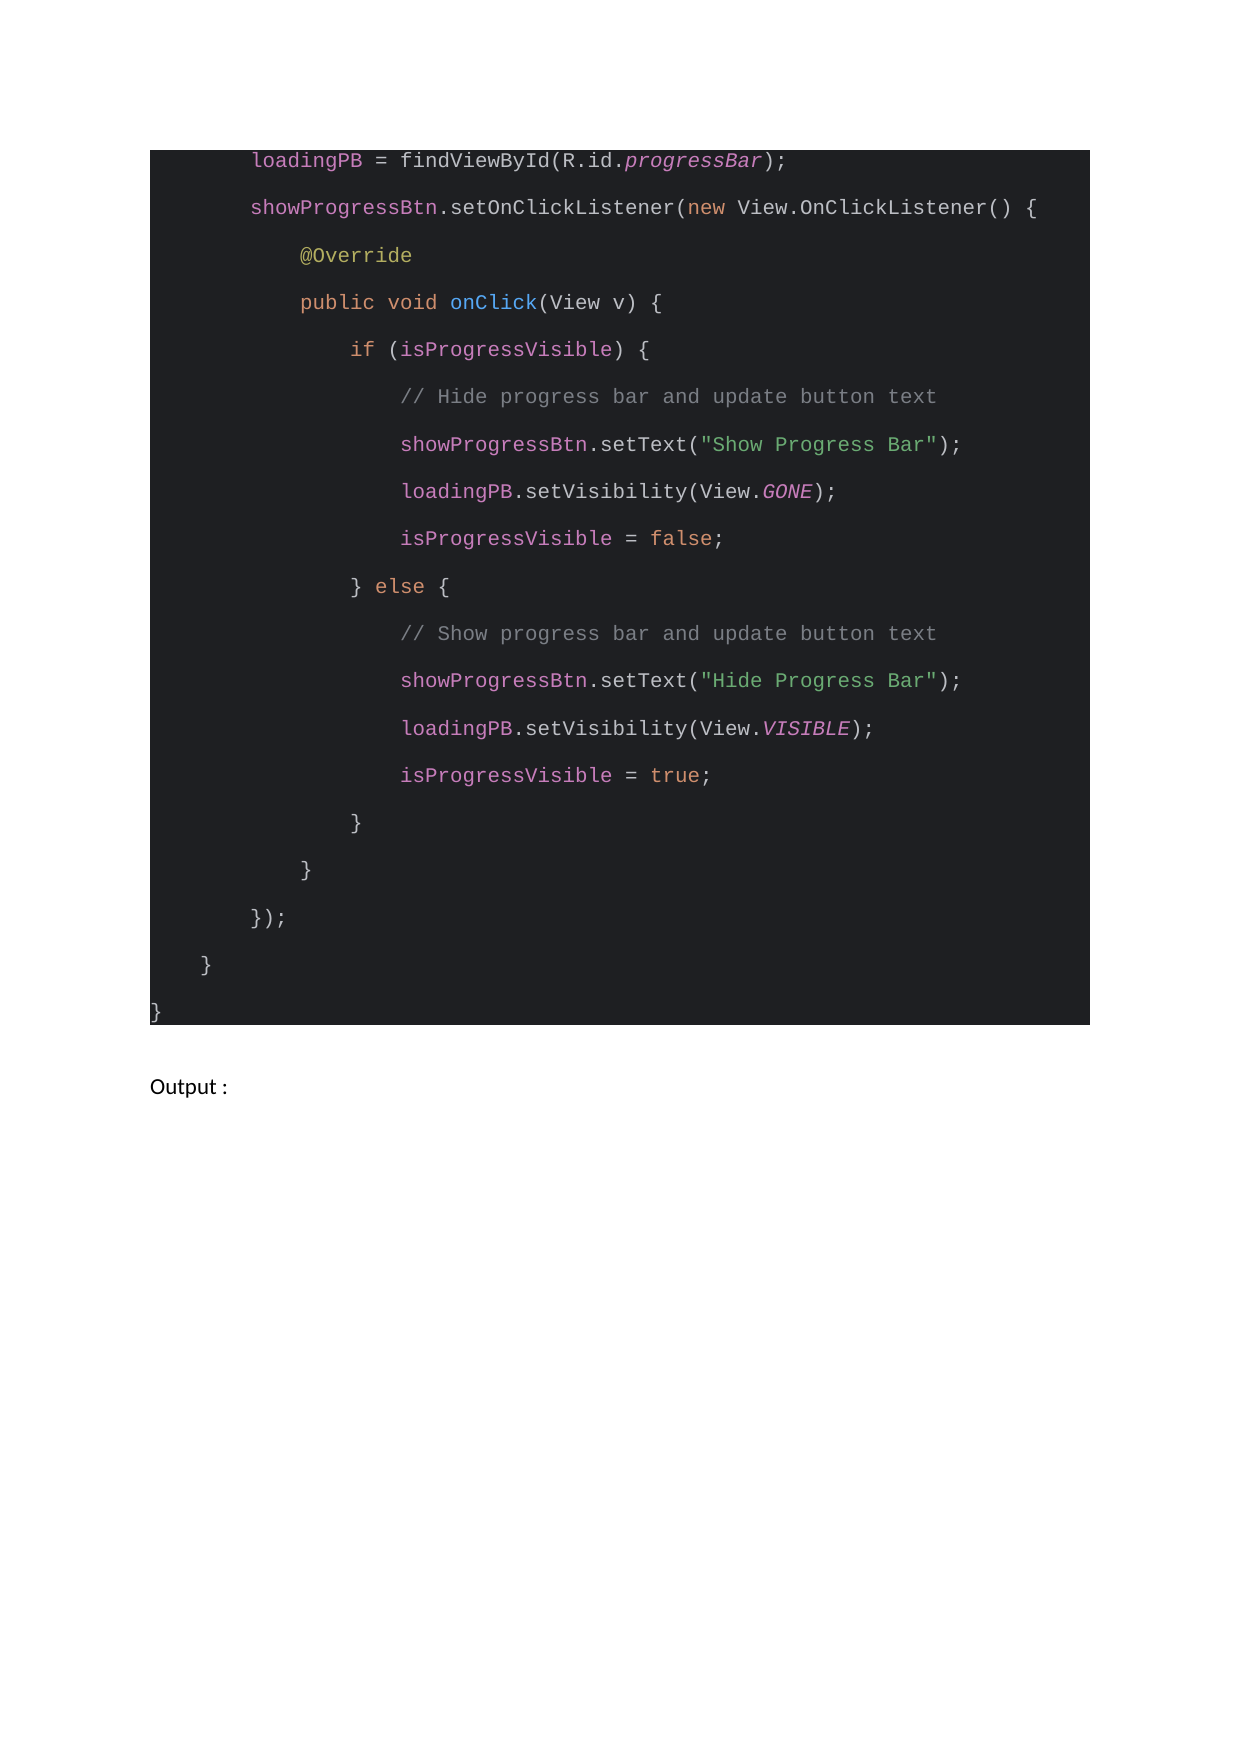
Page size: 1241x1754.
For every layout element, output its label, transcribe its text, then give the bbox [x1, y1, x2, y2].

text @Override [150, 244, 1090, 292]
text Output : [150, 1072, 1090, 1100]
text showProgressBtn.setText("Hide Progress Bar"); [150, 670, 1090, 717]
text isProgressVisible = true; [150, 765, 1090, 812]
text loadingPB.setVisibility(View.GONE); [150, 481, 1090, 528]
text } else { [150, 576, 1090, 623]
text }); [150, 907, 1090, 954]
text } [150, 859, 1090, 907]
text loadingPB = findViewById(R.id.progressBar); [150, 150, 1090, 197]
text public void onClick(View v) { [150, 292, 1090, 339]
text } [150, 812, 1090, 859]
text // Show progress bar and update button text [150, 623, 1090, 670]
text } [150, 1001, 1090, 1025]
text if (isProgressVisible) { [150, 339, 1090, 386]
text } [150, 954, 1090, 1001]
text showProgressBtn.setOnClickListener(new View.OnClickListener() { [150, 197, 1090, 244]
text showProgressBtn.setText("Show Progress Bar"); [150, 434, 1090, 481]
text isProgressVisible = false; [150, 528, 1090, 576]
text // Hide progress bar and update button text [150, 386, 1090, 434]
text loadingPB.setVisibility(View.VISIBLE); [150, 717, 1090, 765]
